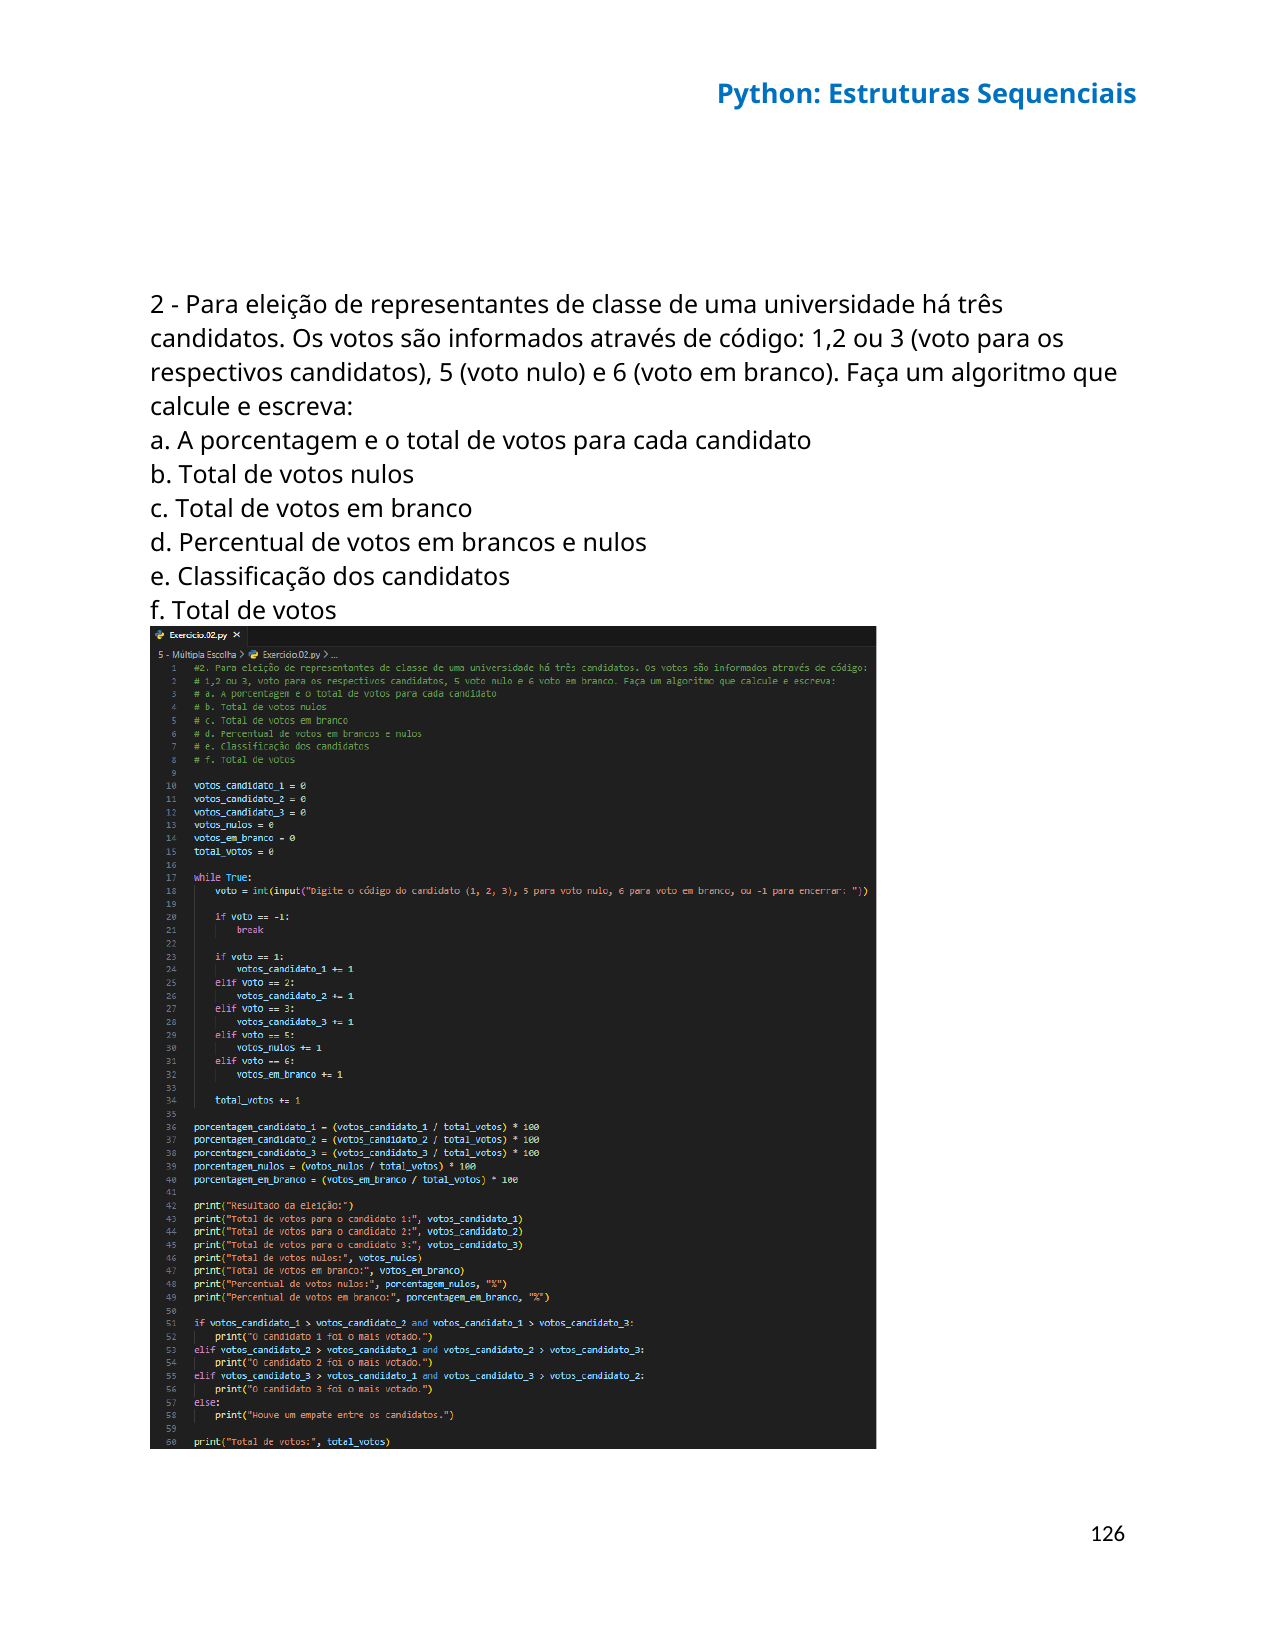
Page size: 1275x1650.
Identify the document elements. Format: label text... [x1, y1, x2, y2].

text a. A porcentagem e o total de votos para cada candidato [150, 422, 1125, 457]
picture [150, 626, 877, 1449]
text 2 - Para eleição de representantes de classe de uma universidade há três candidatos. Os votos são informados através de código: 1,2 ou 3 (voto para os respectivos candidatos), 5 (voto nulo) e 6 (voto em branco). Faça um algoritmo que calcule e escreva: [150, 286, 1125, 422]
text e. Classificação dos candidatos [150, 559, 1125, 593]
text b. Total de votos nulos [150, 457, 1125, 491]
text d. Percentual de votos em brancos e nulos [150, 525, 1125, 559]
text f. Total de votos [150, 593, 1125, 627]
text c. Total de votos em branco [150, 491, 1125, 525]
